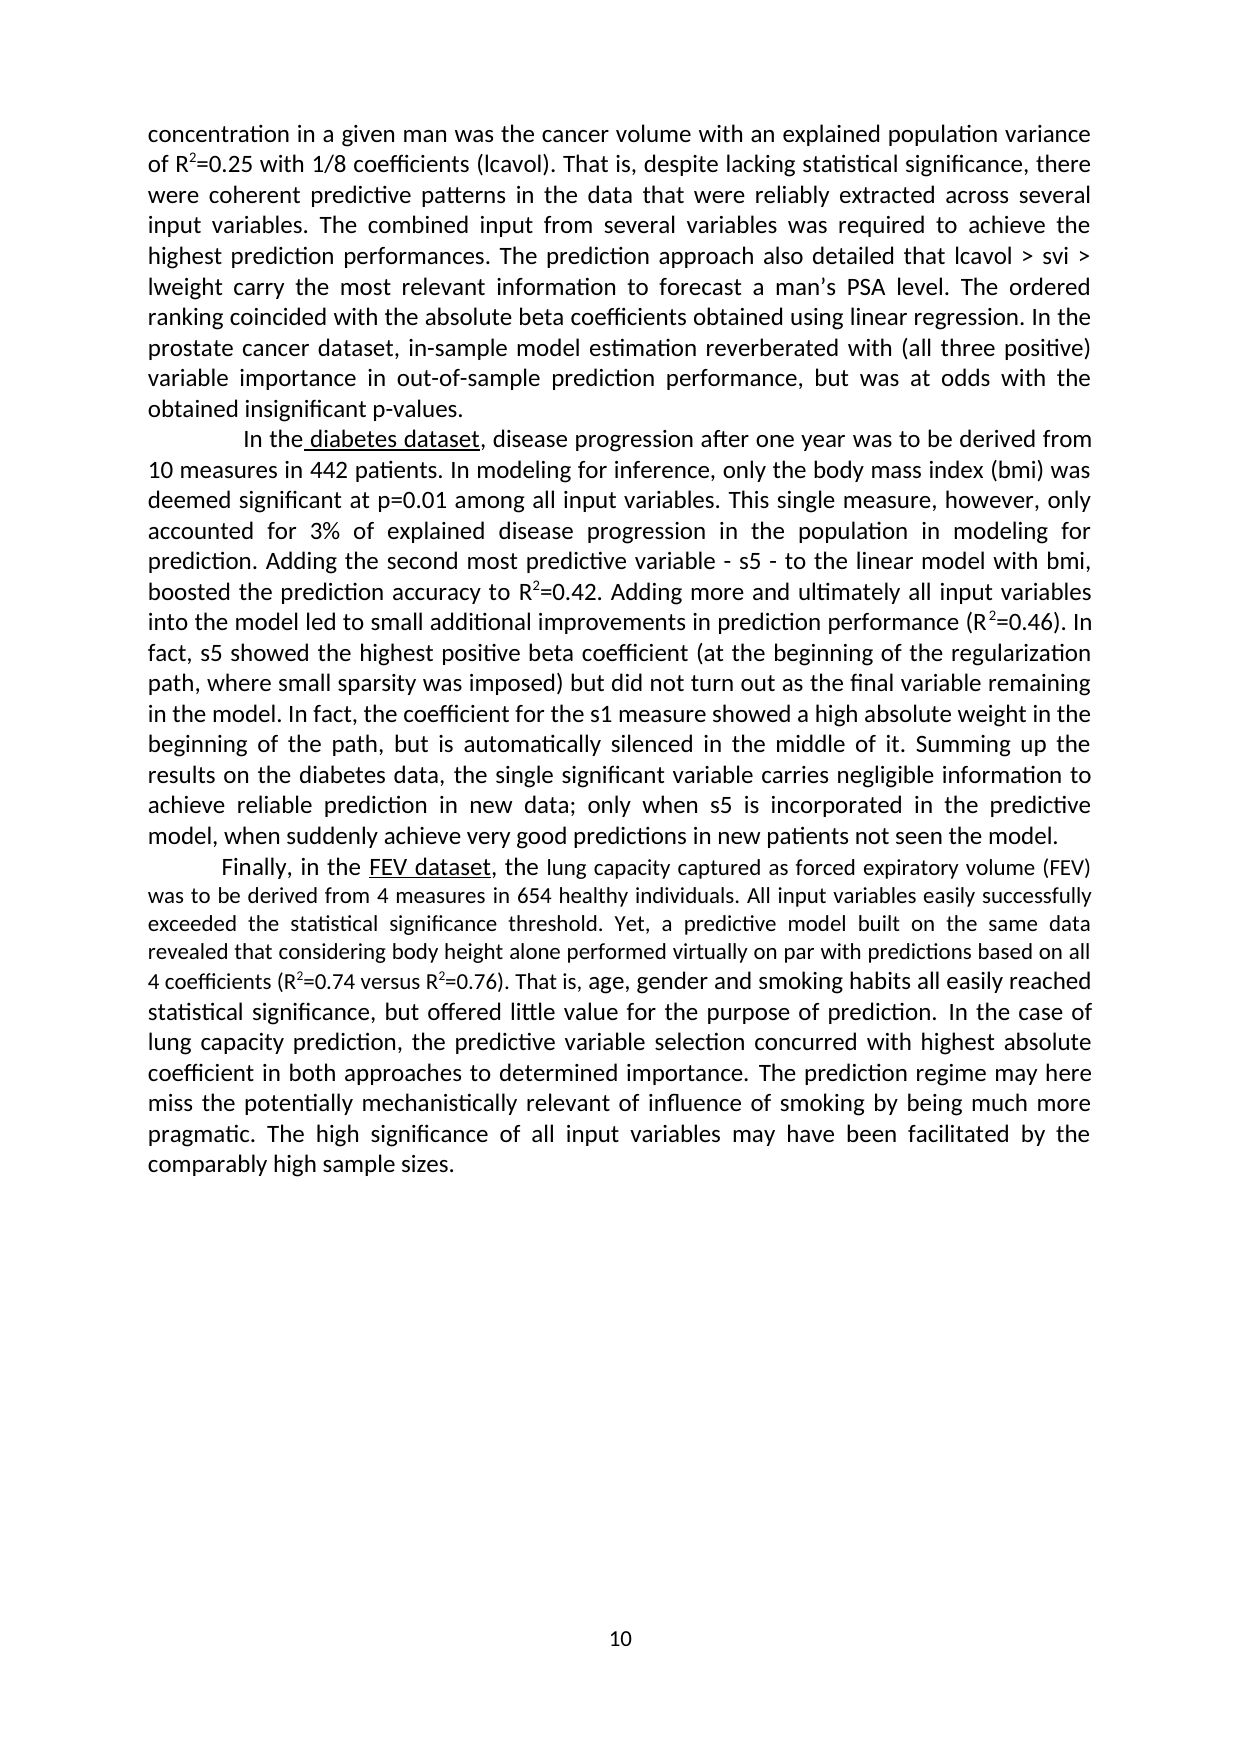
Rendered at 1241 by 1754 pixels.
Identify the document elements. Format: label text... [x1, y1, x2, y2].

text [148, 118, 1092, 423]
text Finally, in the FEV dataset, the lung capacity captured as forced expiratory volume (FEV) was to be derived from 4 measures in 654 healthy individuals. All input variables easily successfully exceeded the statistical significance threshold. Yet, a predictive model built on the same data revealed that considering body height alone performed virtually on par with predictions based on all 4 coefficients (R2=0.74 versus R2=0.76). That is, age, gender and smoking habits all easily reached statistical significance, but offered little value for the purpose of prediction. In the case of lung capacity prediction, the predictive variable selection concurred with highest absolute coefficient in both approaches to determined importance. The prediction regime may here miss the potentially mechanistically relevant of influence of smoking by being much more pragmatic. The high significance of all input variables may have been facilitated by the comparably high sample sizes. [148, 851, 1092, 1179]
text In the diabetes dataset, disease progression after one year was to be derived from 10 measures in 442 patients. In modeling for inference, only the body mass index (bmi) was deemed significant at p=0.01 among all input variables. This single measure, however, only accounted for 3% of explained disease progression in the population in modeling for prediction. Adding the second most predictive variable - s5 - to the linear model with bmi, boosted the prediction accuracy to R2=0.42. Adding more and ultimately all input variables into the model led to small additional improvements in prediction performance (R2=0.46). In fact, s5 showed the highest positive beta coefficient (at the beginning of the regularization path, where small sparsity was imposed) but did not turn out as the final variable remaining in the model. In fact, the coefficient for the s1 measure showed a high absolute weight in the beginning of the path, but is automatically silenced in the middle of it. Summing up the results on the diabetes data, the single significant variable carries negligible information to achieve reliable prediction in new data; only when s5 is incorporated in the predictive model, when suddenly achieve very good predictions in new patients not seen the model. [148, 423, 1092, 851]
